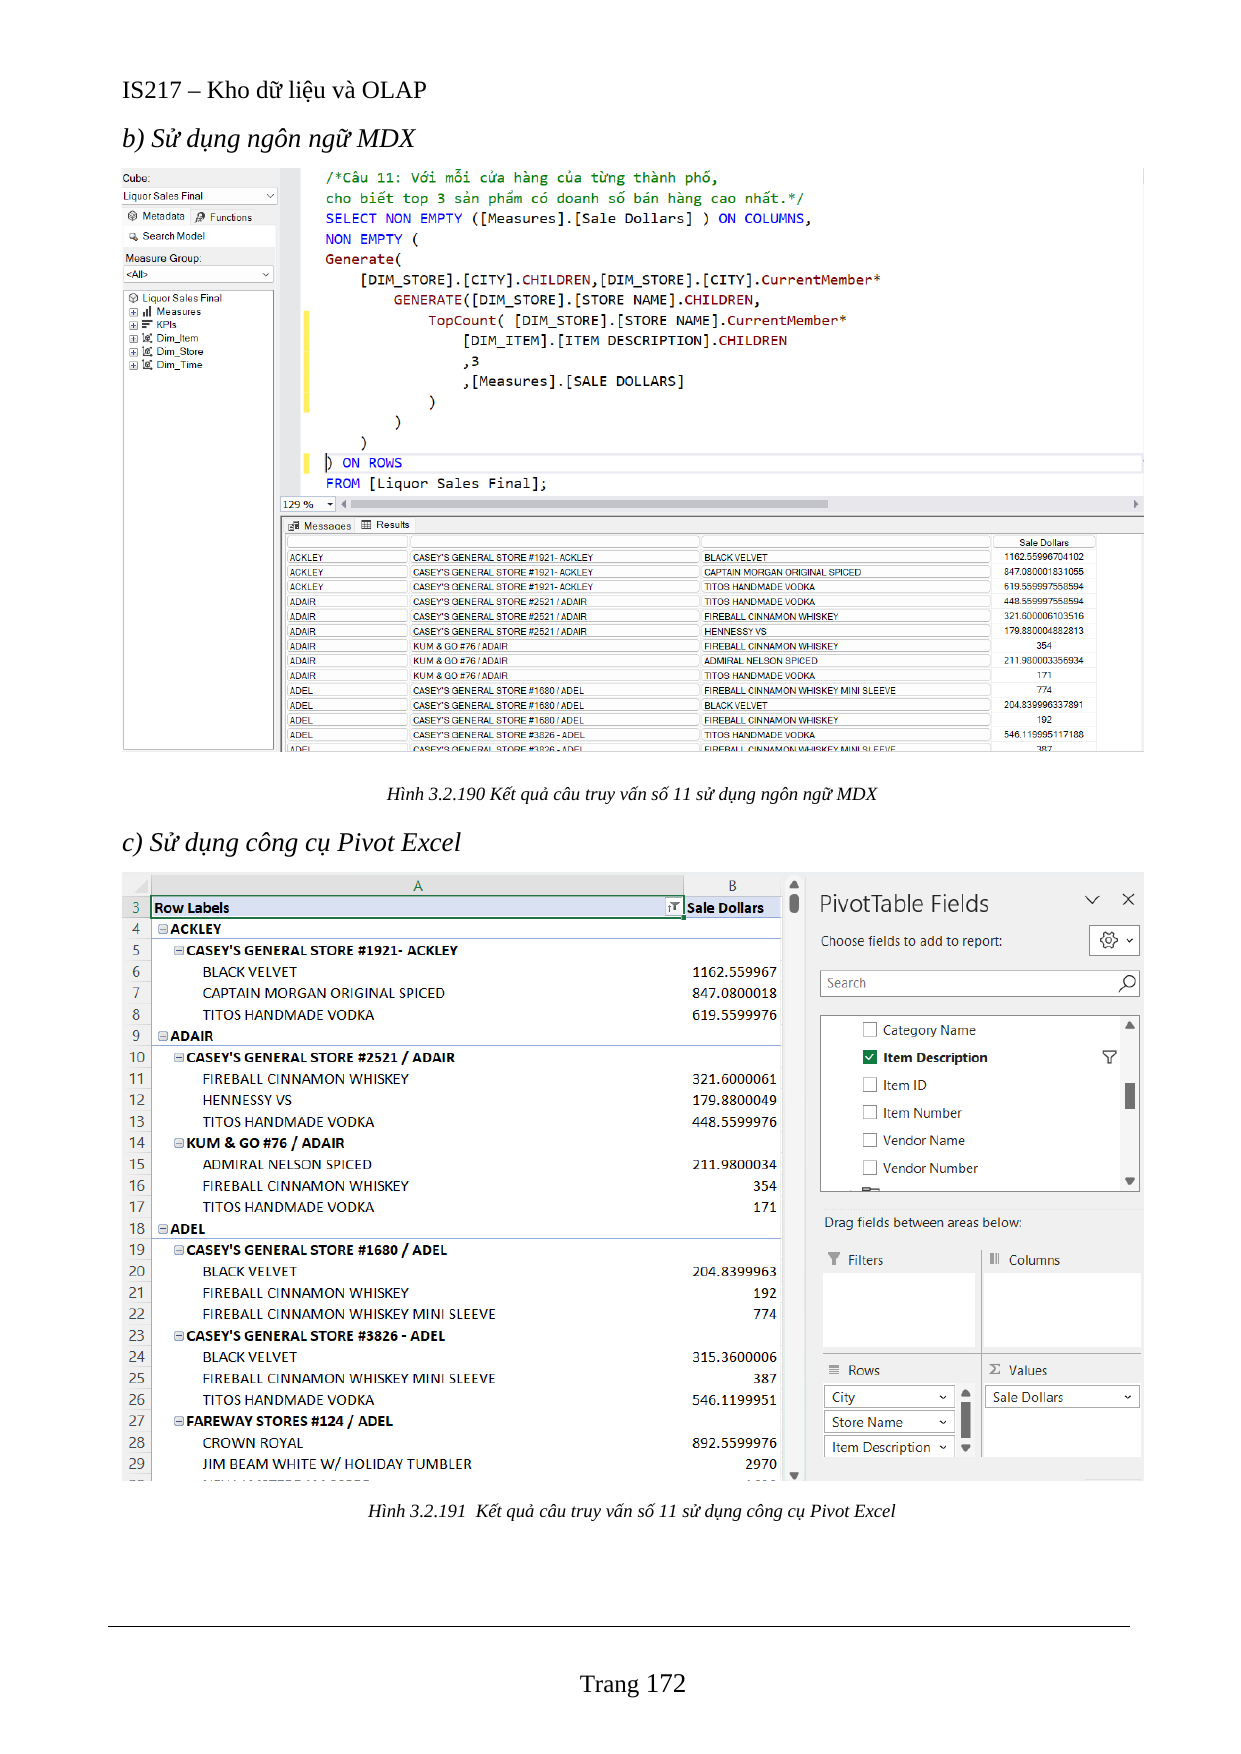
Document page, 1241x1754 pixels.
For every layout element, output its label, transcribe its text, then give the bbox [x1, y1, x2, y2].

subtitle b) Sử dụng ngôn ngữ MDX [122, 122, 1144, 153]
subtitle c) Sử dụng công cụ Pivot Excel [122, 826, 1144, 857]
text Hình 3.2. Kết quả câu truy vấn số 11 sử dụng công cụ Pivot Excel [122, 1500, 1144, 1522]
text Hình 3.2. Kết quả câu truy vấn số 11 sử dụng ngôn ngữ MDX [122, 783, 1144, 805]
picture [121, 872, 1144, 1481]
picture [121, 168, 1144, 752]
